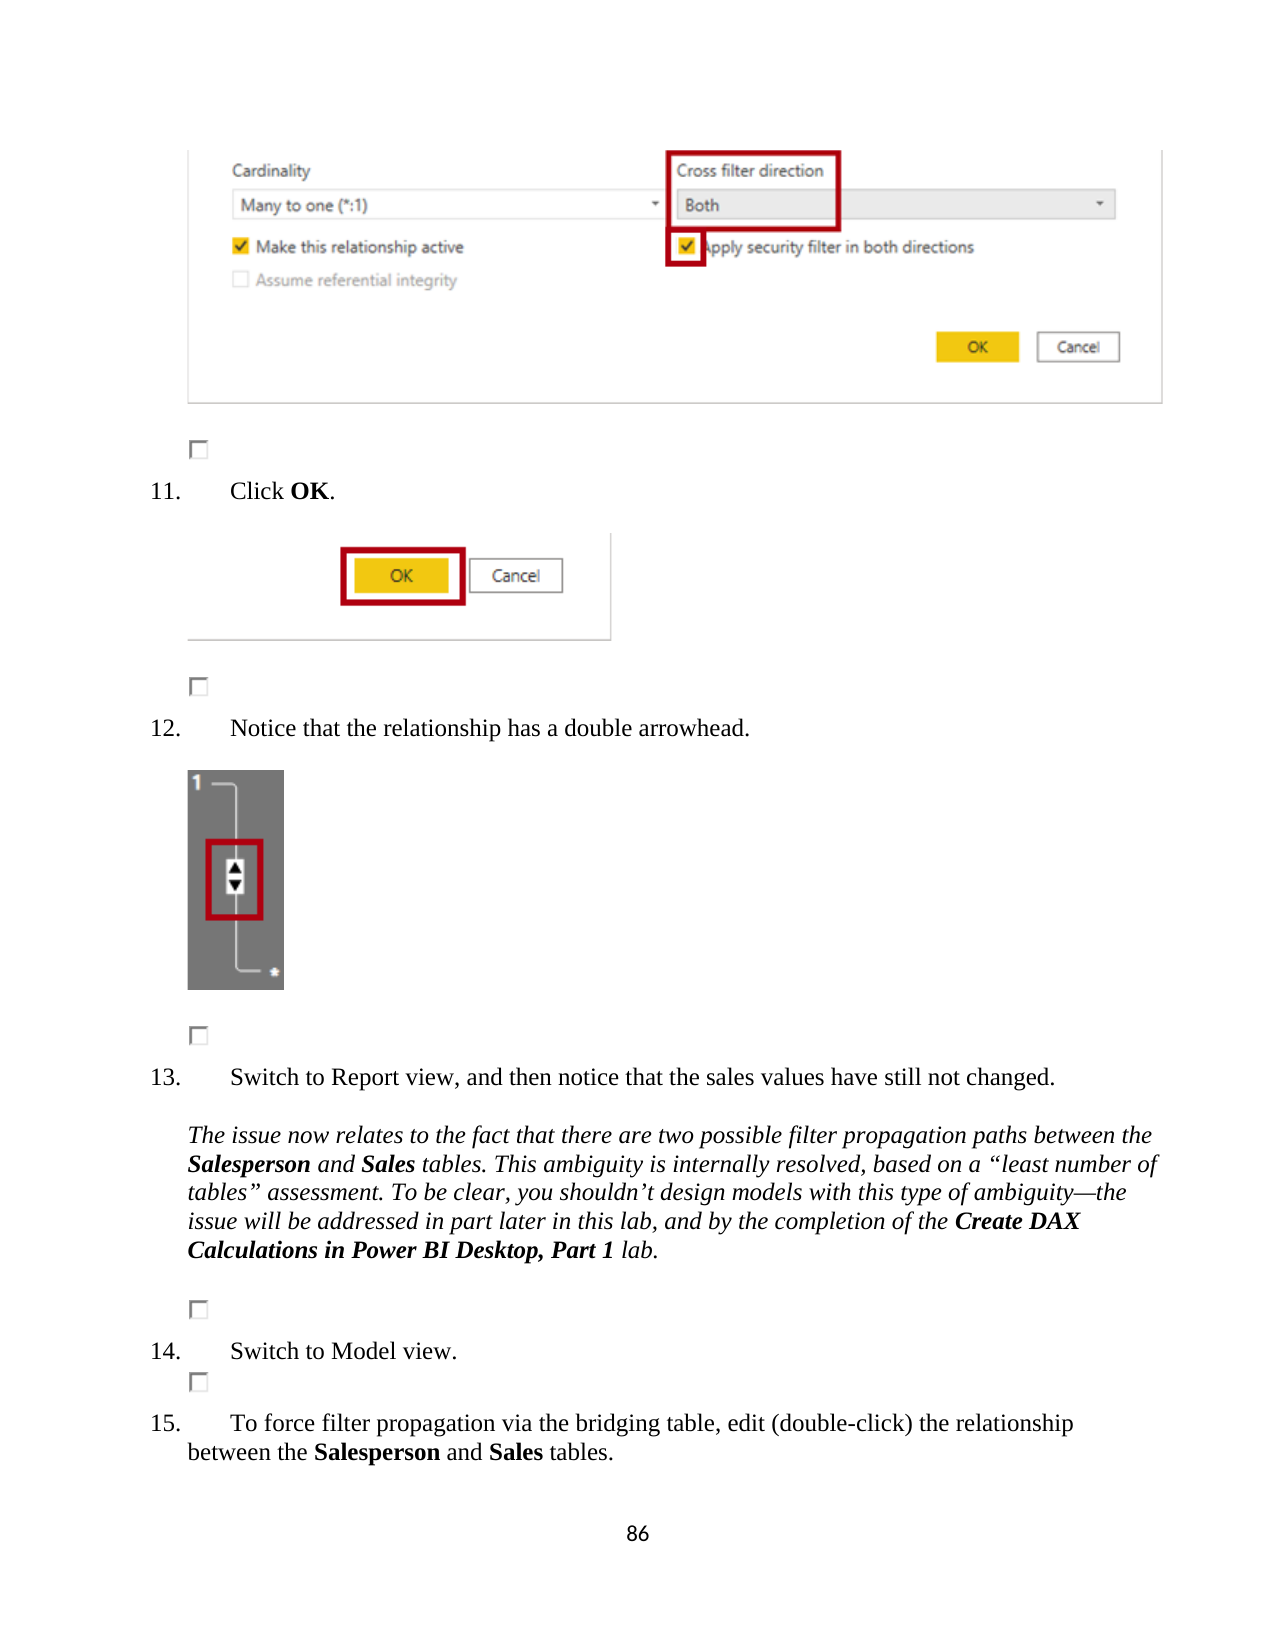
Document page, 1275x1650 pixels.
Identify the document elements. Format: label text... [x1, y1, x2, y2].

list Click OK. [150, 433, 1162, 505]
list Switch to Model view. [150, 1293, 1162, 1365]
picture [187, 150, 1163, 404]
list Switch to Report view, and then notice that the sales values have still not changed. [150, 1019, 1162, 1091]
picture [187, 533, 612, 641]
picture [187, 770, 284, 990]
list To force filter propagation via the bridging table, edit (double-click) the relationship between the Salesperson and Sales tables. [150, 1365, 1162, 1466]
text The issue now relates to the fact that there are two possible filter propagation paths between the Salesperson and Sales tables. This ambiguity is internally resolved, based on a “least number of tables” assessment. To be clear, you shouldn’t design models with this type of ambiguity—the issue will be addressed in part later in this lab, and by the completion of the Create DAX Calculations in Power BI Desktop, Part 1 lab. [187, 1120, 1162, 1264]
list Notice that the relationship has a double arrowhead. [150, 669, 1162, 742]
